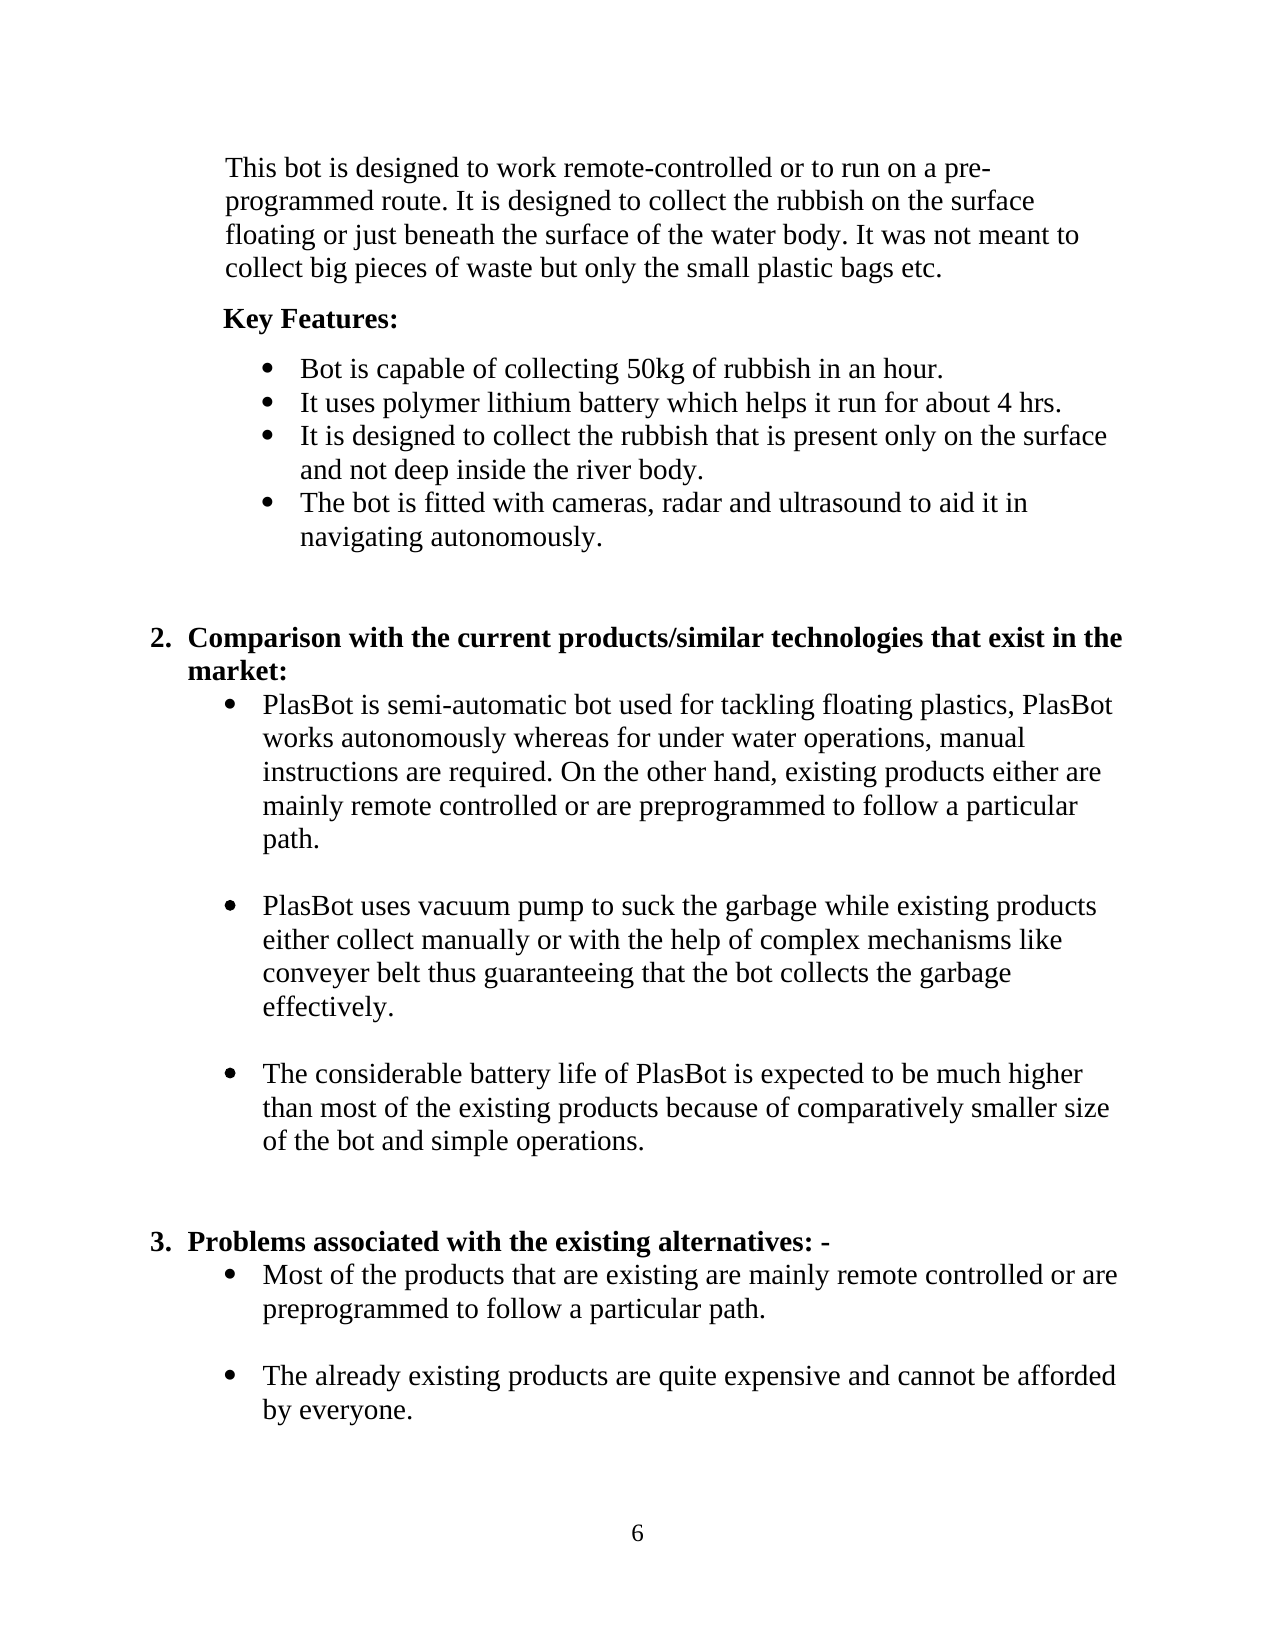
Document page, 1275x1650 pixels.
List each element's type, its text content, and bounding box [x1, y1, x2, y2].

text Key Features: [150, 301, 1125, 334]
list It is designed to collect the rubbish that is present only on the surface and not deep inside the river body. [262, 418, 1125, 486]
list The bot is fitted with cameras, radar and ultrasound to aid it in navigating autonomously. [262, 486, 1125, 553]
list The already existing products are quite expensive and cannot be afforded by everyone. [225, 1358, 1125, 1425]
list PlasBot is semi-automatic bot used for tackling floating plastics, PlasBot works autonomously whereas for under water operations, manual instructions are required. On the other hand, existing products either are mainly remote controlled or are preprogrammed to follow a particular path. [225, 687, 1125, 855]
list It uses polymer lithium battery which helps it run for about 4 hrs. [262, 385, 1125, 418]
list Comparison with the current products/similar technologies that exist in the market: [150, 620, 1125, 687]
list Problems associated with the existing alternatives: - [150, 1224, 1125, 1257]
list PlasBot uses vacuum pump to suck the garbage while existing products either collect manually or with the help of complex mechanisms like conveyer belt thus guaranteeing that the bot collects the garbage effectively. [225, 888, 1125, 1022]
text This bot is designed to work remote-controlled or to run on a pre-programmed route. It is designed to collect the rubbish on the surface floating or just beneath the surface of the water body. It was not meant to collect big pieces of waste but only the small plastic bags etc. [225, 150, 1125, 284]
list The considerable battery life of PlasBot is expected to be much higher than most of the existing products because of comparatively smaller size of the bot and simple operations. [225, 1056, 1125, 1157]
list Bot is capable of collecting 50kg of rubbish in an hour. [262, 351, 1125, 385]
list Most of the products that are existing are mainly remote controlled or are preprogrammed to follow a particular path. [225, 1257, 1125, 1324]
